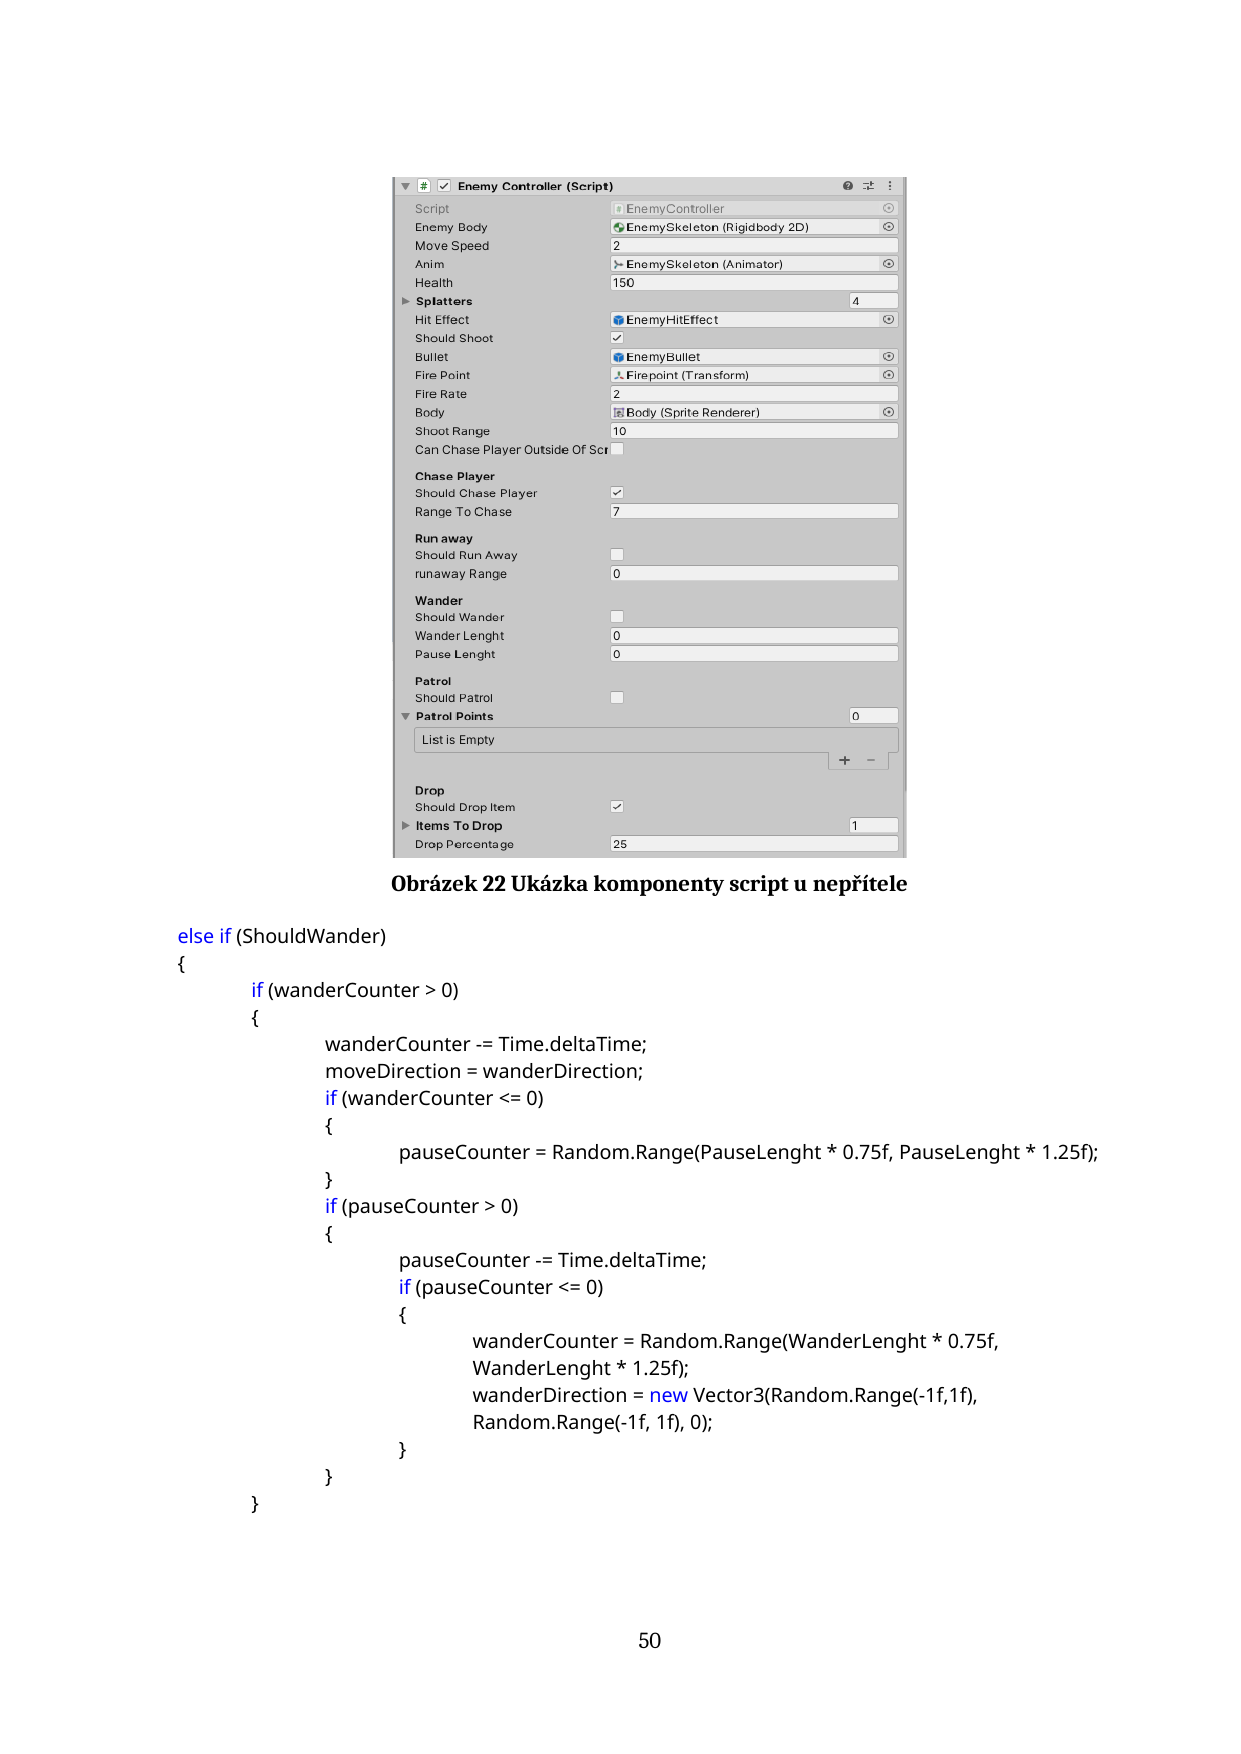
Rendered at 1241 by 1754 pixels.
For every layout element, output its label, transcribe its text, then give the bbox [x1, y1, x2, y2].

text } [177, 1489, 1122, 1516]
text Random.Range(-1f, 1f), 0); [398, 1408, 1122, 1435]
text wanderDirection = new Vector3(Random.Range(-1f,1f), [472, 1381, 1122, 1408]
text { [177, 949, 1122, 976]
text { [251, 1111, 1122, 1138]
text if (wanderCounter > 0) [177, 976, 1122, 1003]
text wanderCounter = Random.Range(WanderLenght * 0.75f, [398, 1327, 1122, 1354]
text moveDirection = wanderDirection; [251, 1057, 1122, 1084]
text wanderCounter -= Time.deltaTime; [251, 1030, 1122, 1057]
text } [251, 1165, 1122, 1192]
text if (pauseCounter <= 0) [325, 1273, 1122, 1300]
text { [251, 1219, 1122, 1246]
text WanderLenght * 1.25f); [398, 1354, 1122, 1381]
text if (wanderCounter <= 0) [251, 1084, 1122, 1111]
text else if (ShouldWander) [177, 922, 1122, 949]
text pauseCounter -= Time.deltaTime; [325, 1246, 1122, 1273]
text } [325, 1435, 1122, 1462]
text { [177, 1003, 1122, 1030]
text } [251, 1462, 1122, 1489]
text { [325, 1300, 1122, 1327]
picture [392, 177, 907, 858]
text if (pauseCounter > 0) [251, 1192, 1122, 1219]
text pauseCounter = Random.Range(PauseLenght * 0.75f, PauseLenght * 1.25f); [398, 1138, 1122, 1165]
